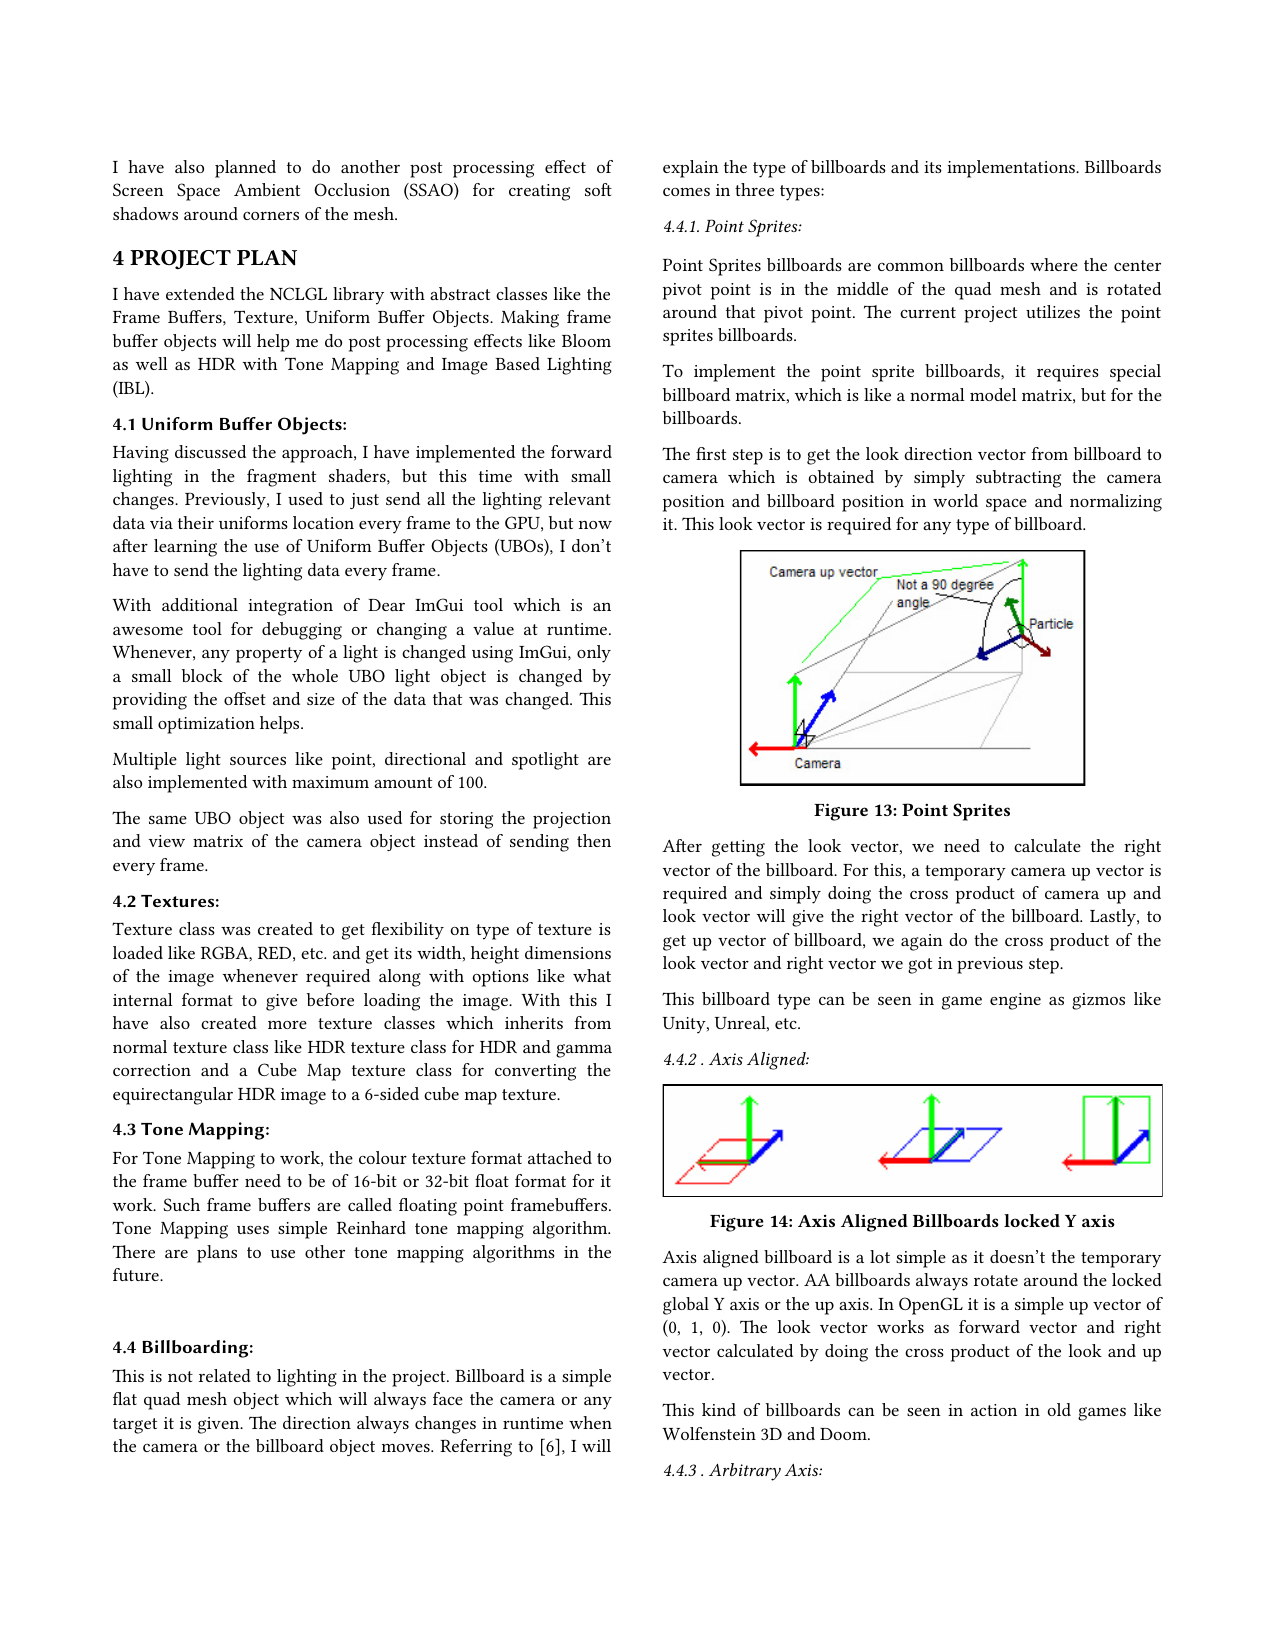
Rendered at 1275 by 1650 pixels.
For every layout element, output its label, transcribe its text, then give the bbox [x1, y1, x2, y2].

text Texture class was created to get flexibility on type of texture is loaded like RGBA, RED, etc. and get its width, height dimensions of the image whenever required along with options like what internal format to give before loading the image. With this I have also created more texture classes which inherits from normal texture class like HDR texture class for HDR and gamma correction and a Cube Map texture class for converting the equirectangular HDR image to a 6-sided cube map texture. [112, 919, 612, 1104]
text This is not related to lighting in the project. Billboard is a simple flat quad mesh object which will always face the camera or any target it is given. The direction always changes in runtime when the camera or the billboard object moves. Referring to [6], I will explain the type of billboards and its implementations. Billboards comes in three types: [112, 1365, 612, 1457]
text 4.4 Billboarding: [112, 1337, 612, 1358]
text Point Sprites billboards are common billboards where the center pivot point is in the middle of the quad mesh and is rotated around that pivot point. The current project utilizes the point sprites billboards. [662, 255, 1162, 346]
list . Arbitrary Axis: [662, 1459, 1162, 1481]
text Multiple light sources like point, directional and spotlight are also implemented with maximum amount of 100. [112, 748, 612, 793]
text To implement the point sprite billboards, it requires special billboard matrix, which is like a normal model matrix, but for the billboards. [662, 361, 1162, 429]
text 4.4.1. Point Sprites: [662, 216, 1162, 237]
picture [739, 550, 1086, 786]
text 4.1 Uniform Buffer Objects: [112, 413, 612, 435]
text This billboard type can be seen in game engine as gizmos like Unity, Unreal, etc. [662, 989, 1162, 1034]
list . Axis Aligned: [662, 1048, 1162, 1069]
text Figure 14: Axis Aligned Billboards locked Y axis [662, 1211, 1162, 1232]
text The same UBO object was also used for storing the projection and view matrix of the camera object instead of sending then every frame. [112, 808, 612, 876]
text This kind of billboards can be seen in action in old games like Wolfenstein 3D and Doom. [662, 1400, 1162, 1444]
text 4.3 Tone Mapping: [112, 1119, 612, 1140]
text 4 PROJECT PLAN [112, 245, 612, 271]
text With additional integration of Dear ImGui tool which is an awesome tool for debugging or changing a value at runtime. Whenever, any property of a light is changed using ImGui, only a small block of the whole UBO light object is changed by providing the offset and size of the data that was changed. This small optimization helps. [112, 595, 612, 734]
text I have also planned to do another post processing effect of Screen Space Ambient Occlusion (SSAO) for creating soft shadows around corners of the mesh. [112, 156, 612, 224]
text The first step is to get the look direction vector from billboard to camera which is obtained by simply subtracting the camera position and billboard position in world space and normalizing it. This look vector is required for any type of billboard. [662, 444, 1162, 535]
text For Tone Mapping to work, the colour texture format attached to the frame buffer need to be of 16-bit or 32-bit float format for it work. Such frame buffers are called floating point framebuffers. Tone Mapping uses simple Reinhard tone mapping algorithm. There are plans to use other tone mapping algorithms in the future. [112, 1148, 612, 1286]
text After getting the look vector, we need to calculate the right vector of the billboard. For this, a temporary camera up vector is required and simply doing the cross product of camera up and look vector will give the right vector of the billboard. Lastly, to get up vector of billboard, we again do the cross product of the look vector and right vector we got in previous step. [662, 836, 1162, 974]
text 4.2 Textures: [112, 890, 612, 912]
picture [662, 1084, 1163, 1197]
text This is not related to lighting in the project. Billboard is a simple flat quad mesh object which will always face the camera or any target it is given. The direction always changes in runtime when the camera or the billboard object moves. Referring to [6], I will explain the type of billboards and its implementations. Billboards comes in three types: [662, 156, 1162, 201]
text Axis aligned billboard is a lot simple as it doesn’t the temporary camera up vector. AA billboards always rotate around the locked global Y axis or the up axis. In OpenGL it is a simple up vector of (0, 1, 0). The look vector works as forward vector and right vector calculated by doing the cross product of the look and up vector. [662, 1247, 1162, 1385]
text I have extended the NCLGL library with abstract classes like the Frame Buffers, Texture, Uniform Buffer Objects. Making frame buffer objects will help me do post processing effects like Bloom as well as HDR with Tone Mapping and Image Based Lighting (IBL). [112, 284, 612, 399]
text Figure 13: Point Sprites [662, 800, 1162, 821]
text Having discussed the approach, I have implemented the forward lighting in the fragment shaders, but this time with small changes. Previously, I used to just send all the lighting relevant data via their uniforms location every frame to the GPU, but now after learning the use of Uniform Buffer Objects (UBOs), I don’t have to send the lighting data every frame. [112, 442, 612, 581]
